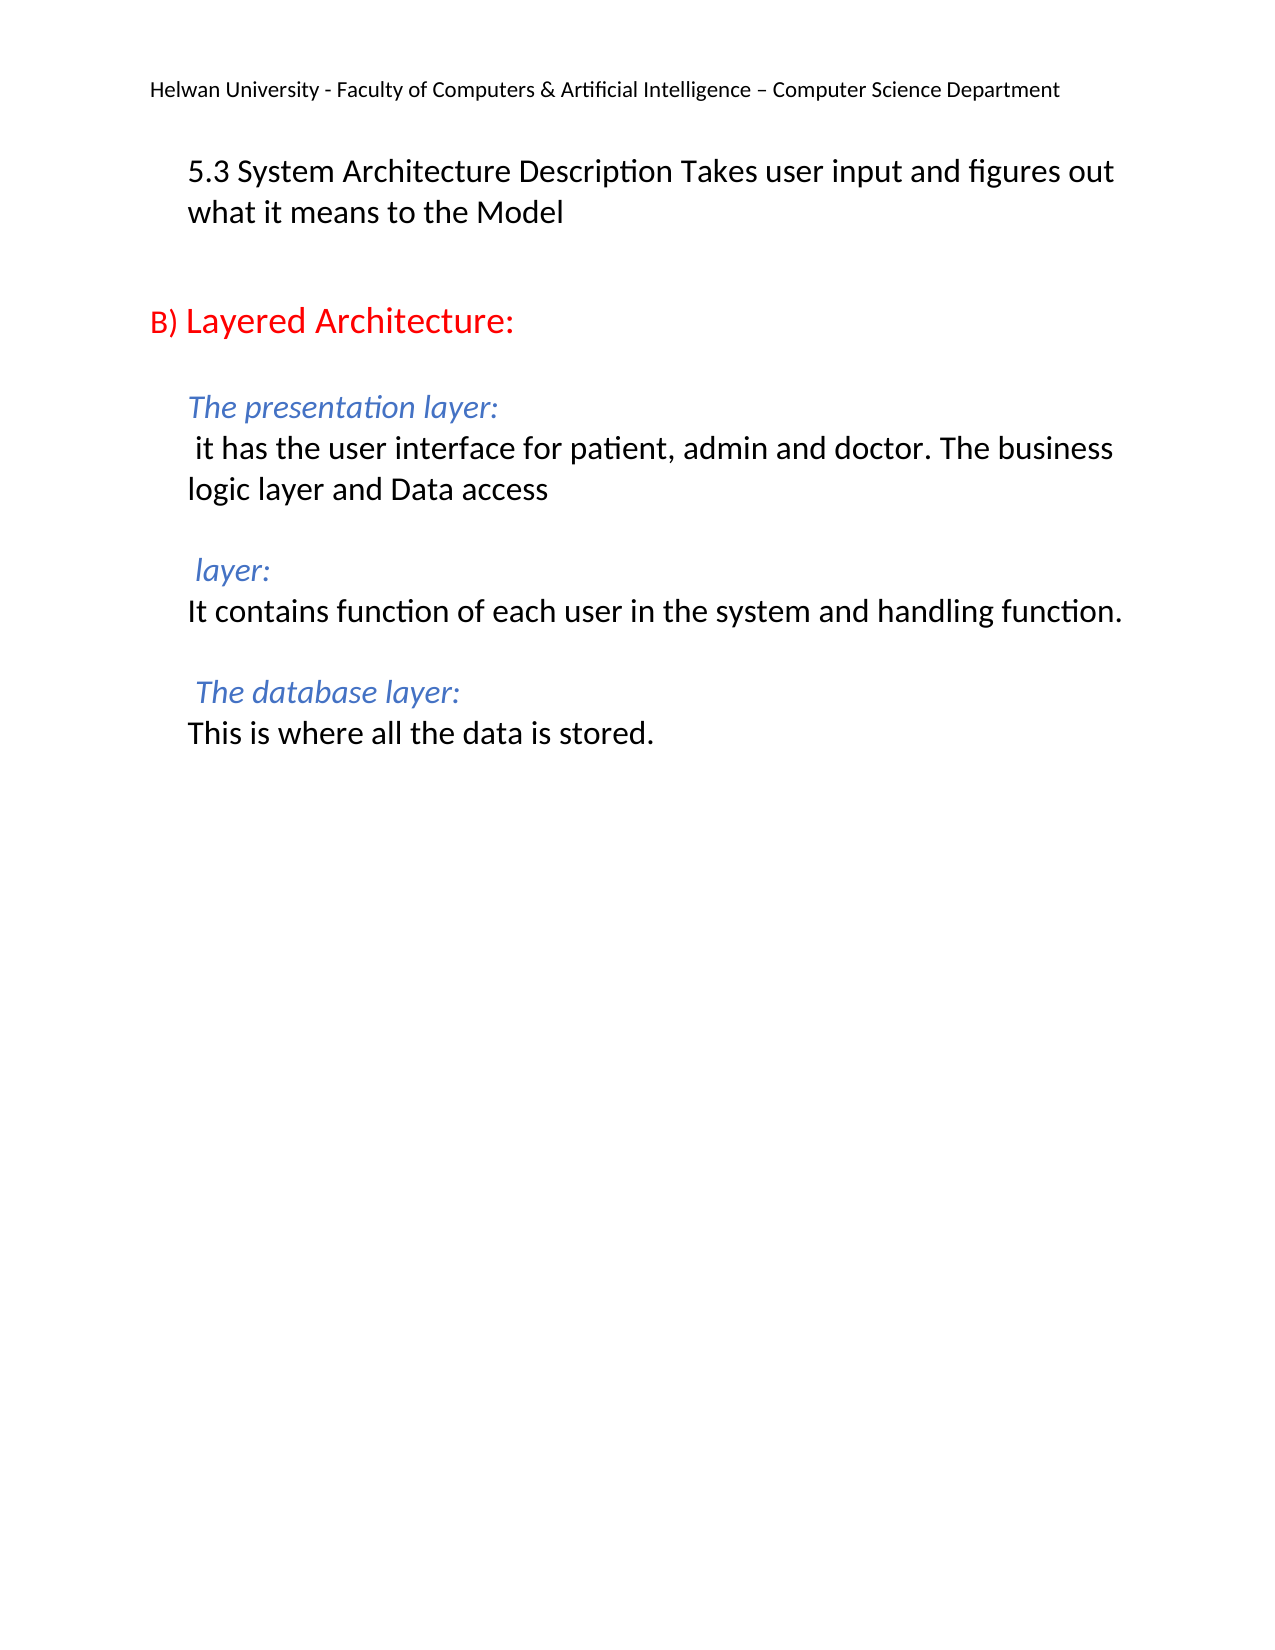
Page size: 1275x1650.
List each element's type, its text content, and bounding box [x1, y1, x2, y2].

text The database layer: [187, 672, 1125, 712]
text layer: [187, 549, 1125, 590]
text This is where all the data is stored. [187, 712, 1125, 753]
text The presentation layer: [187, 386, 1125, 427]
text 5.3 System Architecture Description Takes user input and figures out what it means to the Model [187, 150, 1125, 231]
text it has the user interface for patient, admin and doctor. The business logic layer and Data access [187, 427, 1125, 509]
subtitle B) Layered Architecture: [150, 297, 1125, 343]
text It contains function of each user in the system and handling function. [187, 590, 1125, 631]
